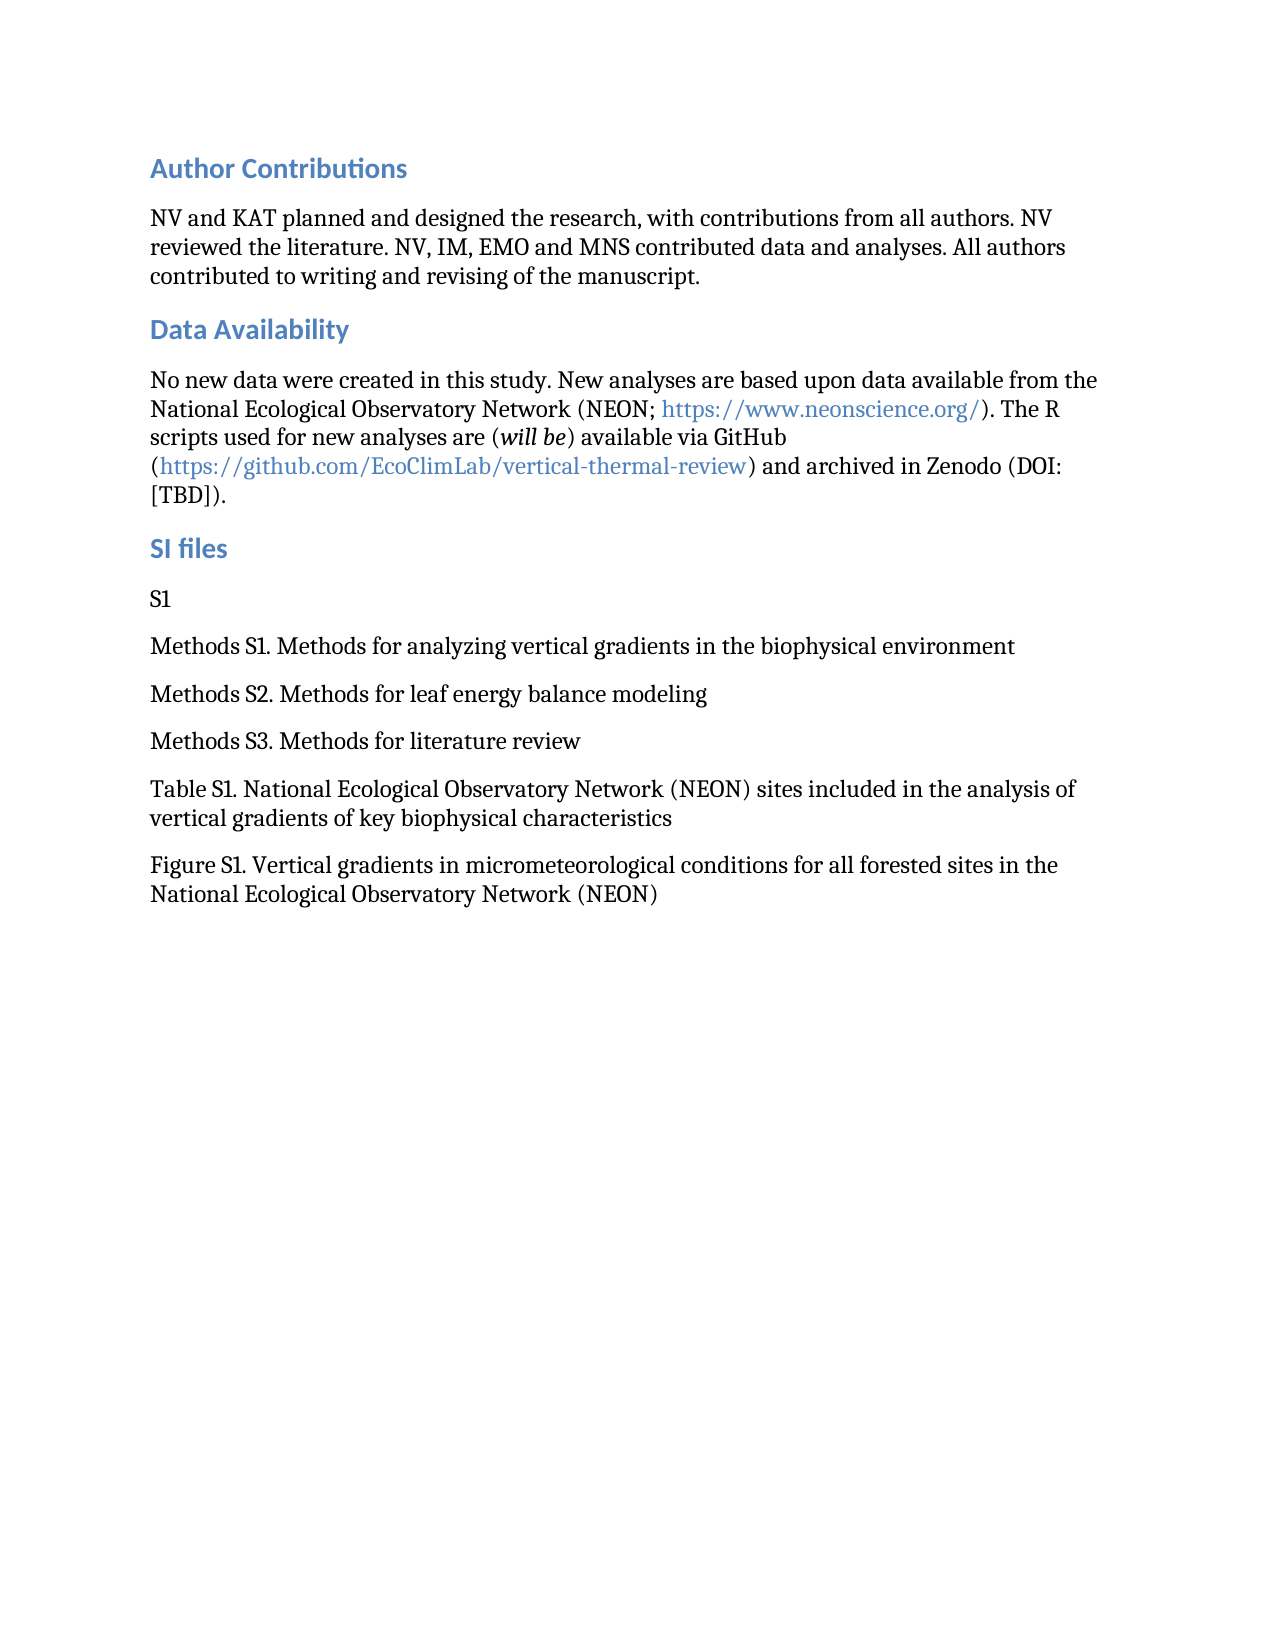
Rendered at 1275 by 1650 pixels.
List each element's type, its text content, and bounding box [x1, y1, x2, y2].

text Methods S2. Methods for leaf energy balance modeling [150, 680, 1125, 708]
text Figure S1. Vertical gradients in micrometeorological conditions for all forested sites in the National Ecological Observatory Network (NEON) [150, 851, 1125, 908]
text Table S1. National Ecological Observatory Network (NEON) sites included in the analysis of vertical gradients of key biophysical characteristics [150, 775, 1125, 832]
text Methods S3. Methods for literature review [150, 727, 1125, 756]
text Methods S1. Methods for analyzing vertical gradients in the biophysical environment [150, 632, 1125, 661]
subtitle SI files [150, 530, 1125, 566]
text No new data were created in this study. New analyses are based upon data available from the National Ecological Observatory Network (NEON; https://www.neonscience.org/). The R scripts used for new analyses are (will be) available via GitHub (https://github.com/EcoClimLab/vertical-thermal-review) and archived in Zenodo (DOI: [TBD]). [150, 366, 1125, 509]
text S1 [150, 585, 1125, 613]
subtitle Data Availability [150, 311, 1125, 347]
text NV and KAT planned and designed the research, with contributions from all authors. NV reviewed the literature. NV, IM, EMO and MNS contributed data and analyses. All authors contributed to writing and revising of the manuscript. [150, 204, 1125, 291]
subtitle Author Contributions [150, 150, 1125, 186]
